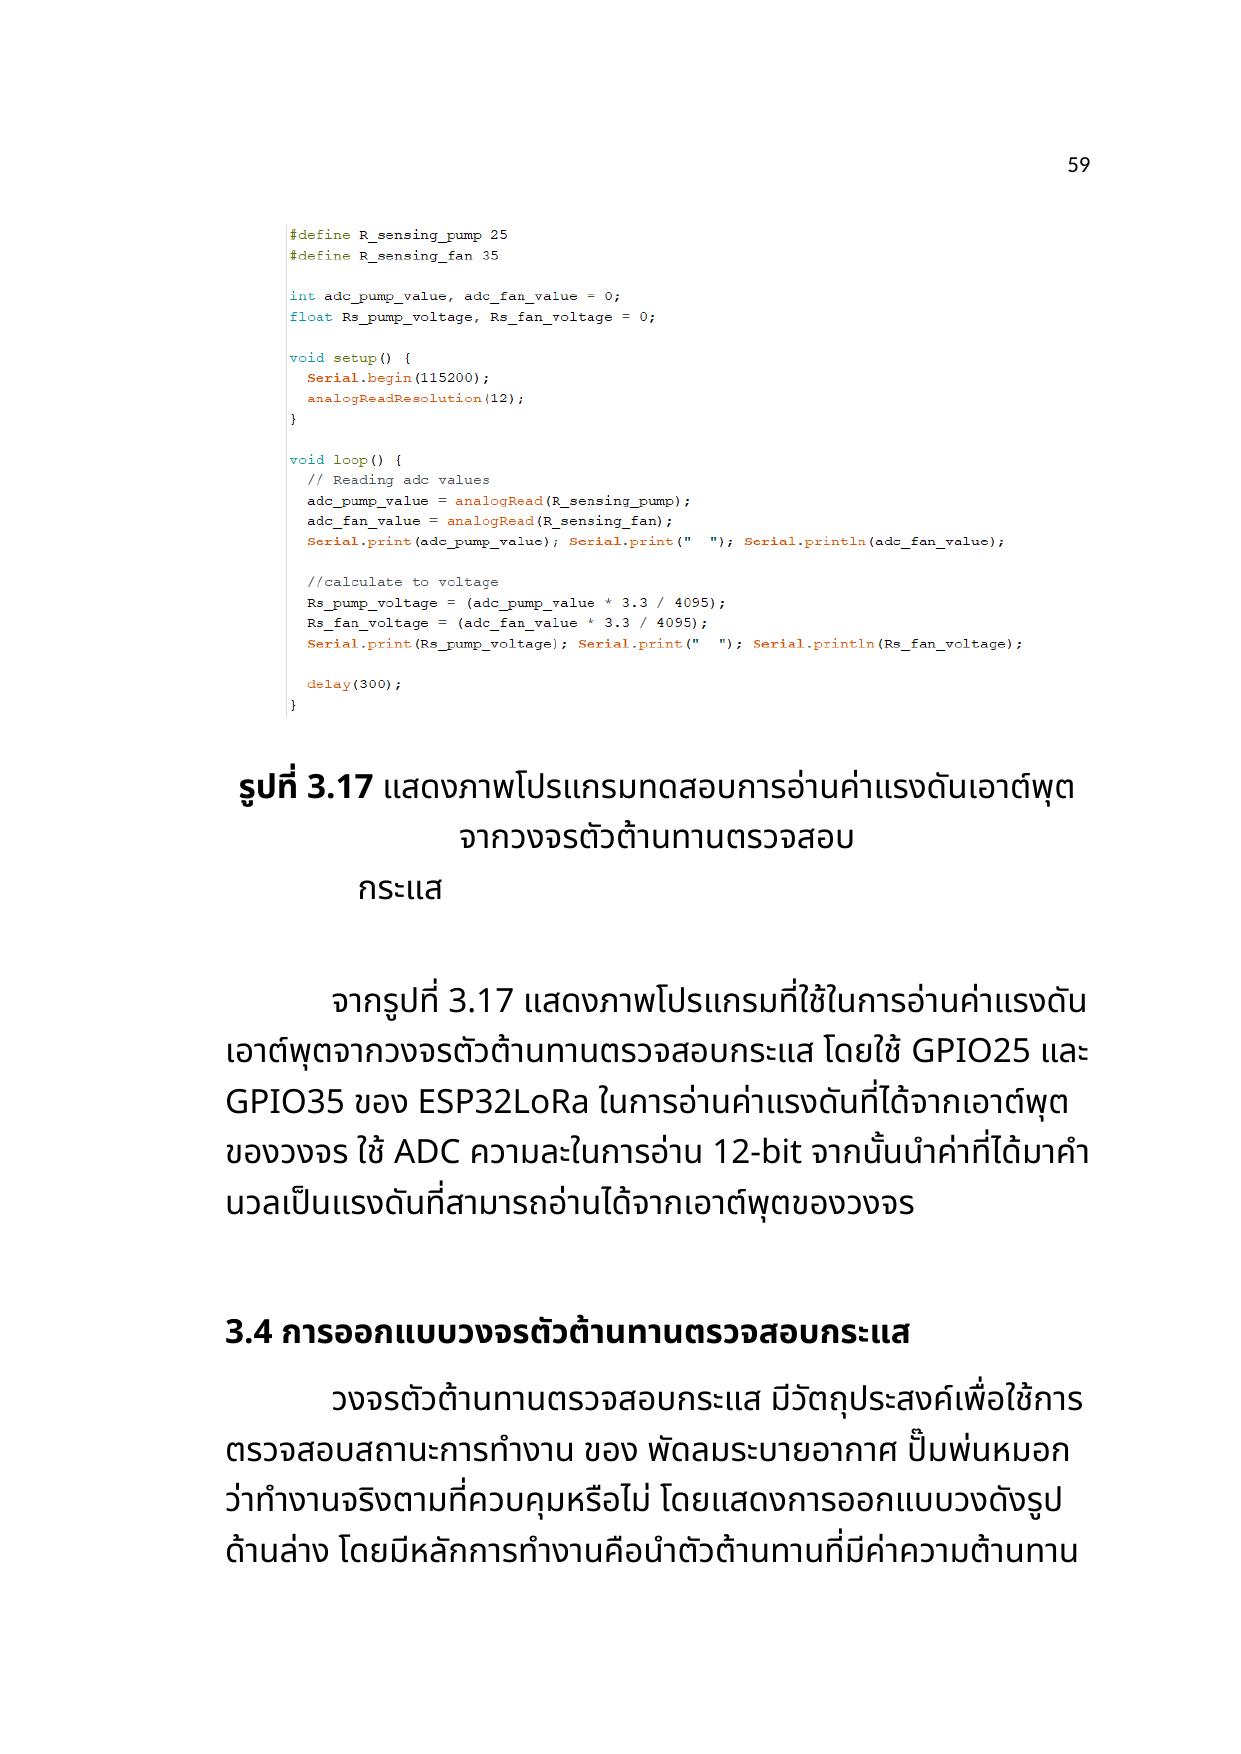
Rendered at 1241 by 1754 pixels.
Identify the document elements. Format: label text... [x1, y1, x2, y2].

picture [285, 225, 1029, 718]
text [225, 1375, 1090, 1577]
text จากรูปที่ 3.17 แสดงภาพโปรแกรมที่ใช้ในการอ่านค่าแรงดันเอาต์พุตจากวงจรตัวต้านทานตรวจสอบกระแส โดยใช้ GPIO25 และ GPIO35 ของ ESP32LoRa ในการอ่านค่าแรงดันที่ได้จากเอาต์พุตของวงจร ใช้ ADC ความละในการอ่าน 12-bit จากนั้นนำค่าที่ได้มาคำนวลเป็นแรงดันที่สามารถอ่านได้จากเอาต์พุตของวงจร [225, 976, 1090, 1229]
table_header รูปที่ 3.17 แสดงภาพโปรแกรมทดสอบการอ่านค่าแรงดันเอาต์พุตจากวงจรตัวต้านทานตรวจสอบ กระแส [225, 225, 1089, 914]
text 3.4 การออกแบบวงจรตัวต้านทานตรวจสอบกระแส [225, 1308, 1090, 1359]
